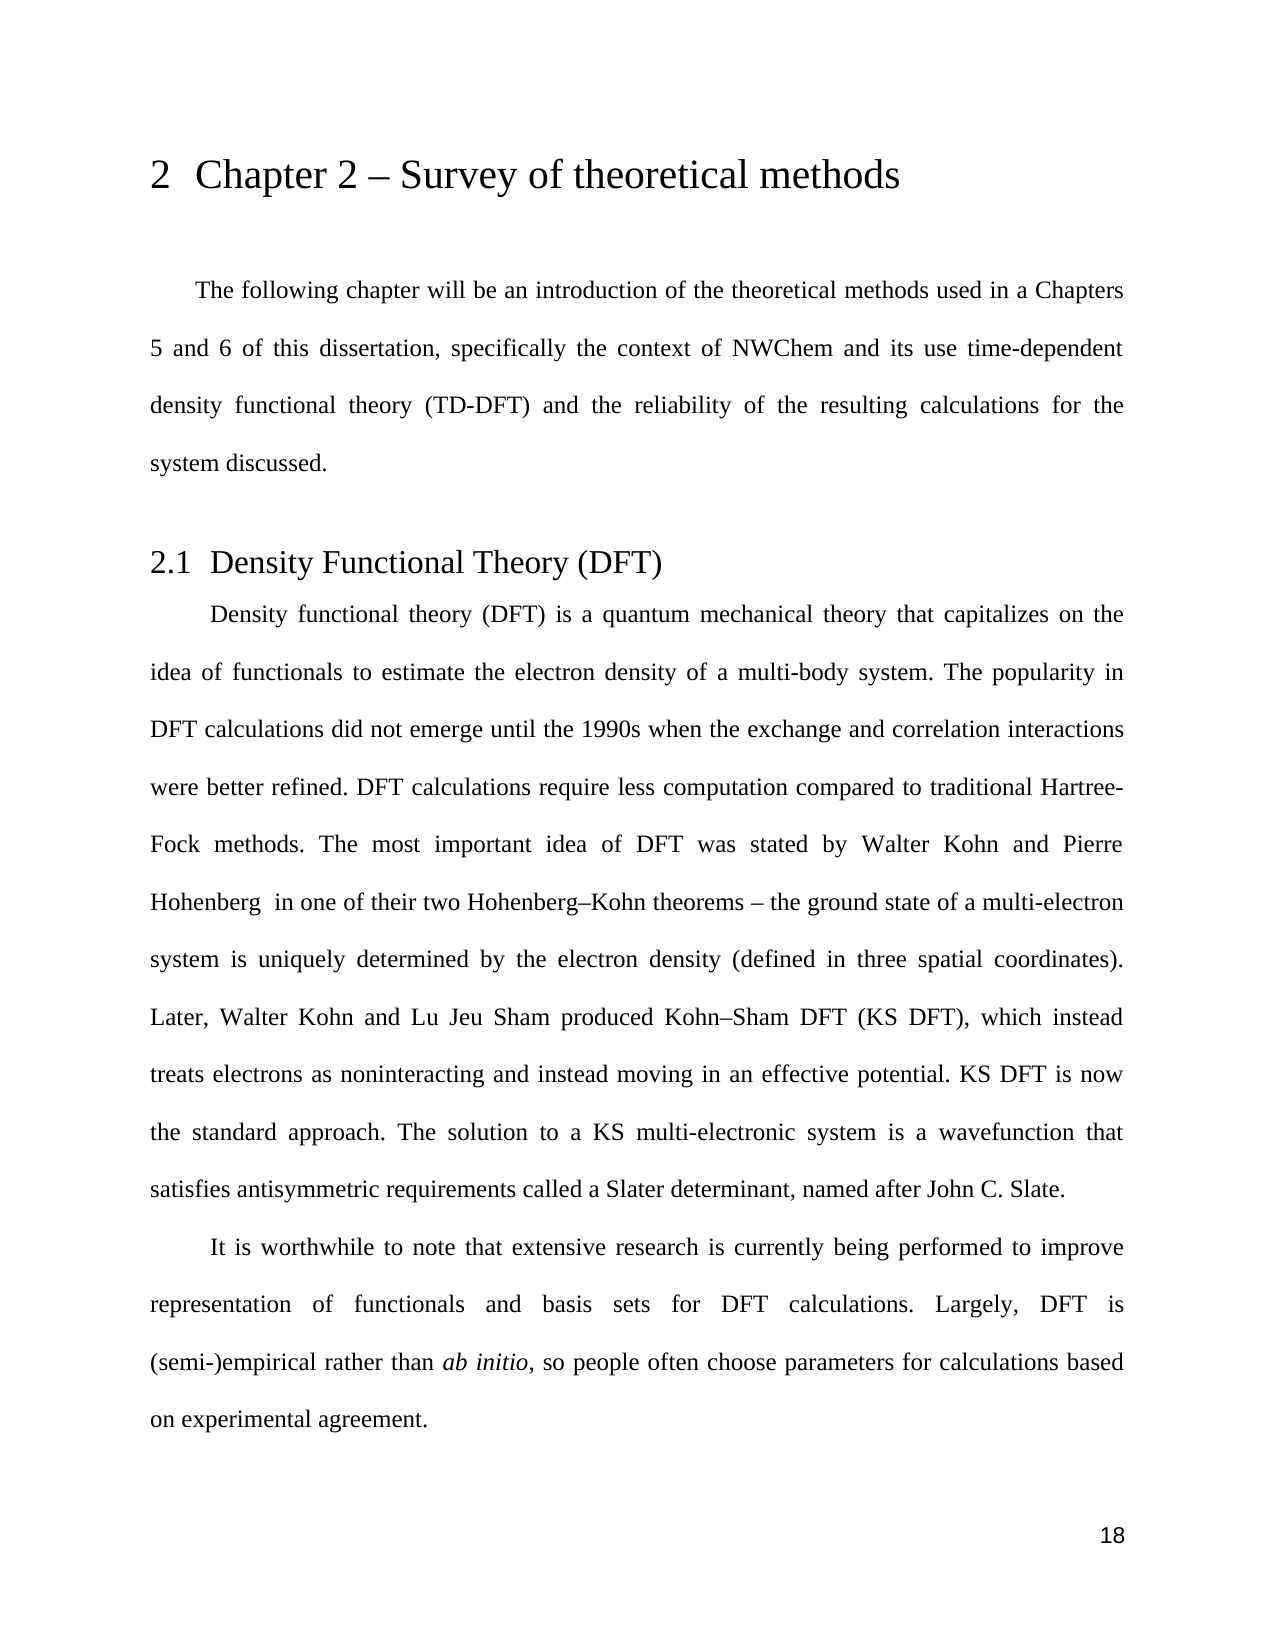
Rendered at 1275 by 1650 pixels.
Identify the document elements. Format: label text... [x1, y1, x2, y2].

list Chapter 2 – Survey of theoretical methods [150, 150, 1125, 198]
list Density Functional Theory (DFT) [150, 543, 1125, 581]
text Density functional theory (DFT) is a quantum mechanical theory that capitalizes on the idea of functionals to estimate the electron density of a multi-body system. The popularity in DFT calculations did not emerge until the 1990s when the exchange and correlation interactions were better refined. DFT calculations require less computation compared to traditional Hartree-Fock methods. The most important idea of DFT was stated by Walter Kohn and Pierre Hohenberg in one of their two Hohenberg–Kohn theorems – the ground state of a multi-electron system is uniquely determined by the electron density (defined in three spatial coordinates). Later, Walter Kohn and Lu Jeu Sham produced Kohn–Sham DFT (KS DFT), which instead treats electrons as noninteracting and instead moving in an effective potential. KS DFT is now the standard approach. The solution to a KS multi-electronic system is a wavefunction that satisfies antisymmetric requirements called a Slater determinant, named after John C. Slate. [150, 599, 1125, 1203]
text The following chapter will be an introduction of the theoretical methods used in a Chapters 5 and 6 of this dissertation, specifically the context of NWChem and its use time-dependent density functional theory (TD-DFT) and the reliability of the resulting calculations for the system discussed. [150, 275, 1125, 476]
text It is worthwhile to note that extensive research is currently being performed to improve representation of functionals and basis sets for DFT calculations. Largely, DFT is (semi-)empirical rather than ab initio, so people often choose parameters for calculations based on experimental agreement. [150, 1232, 1125, 1433]
